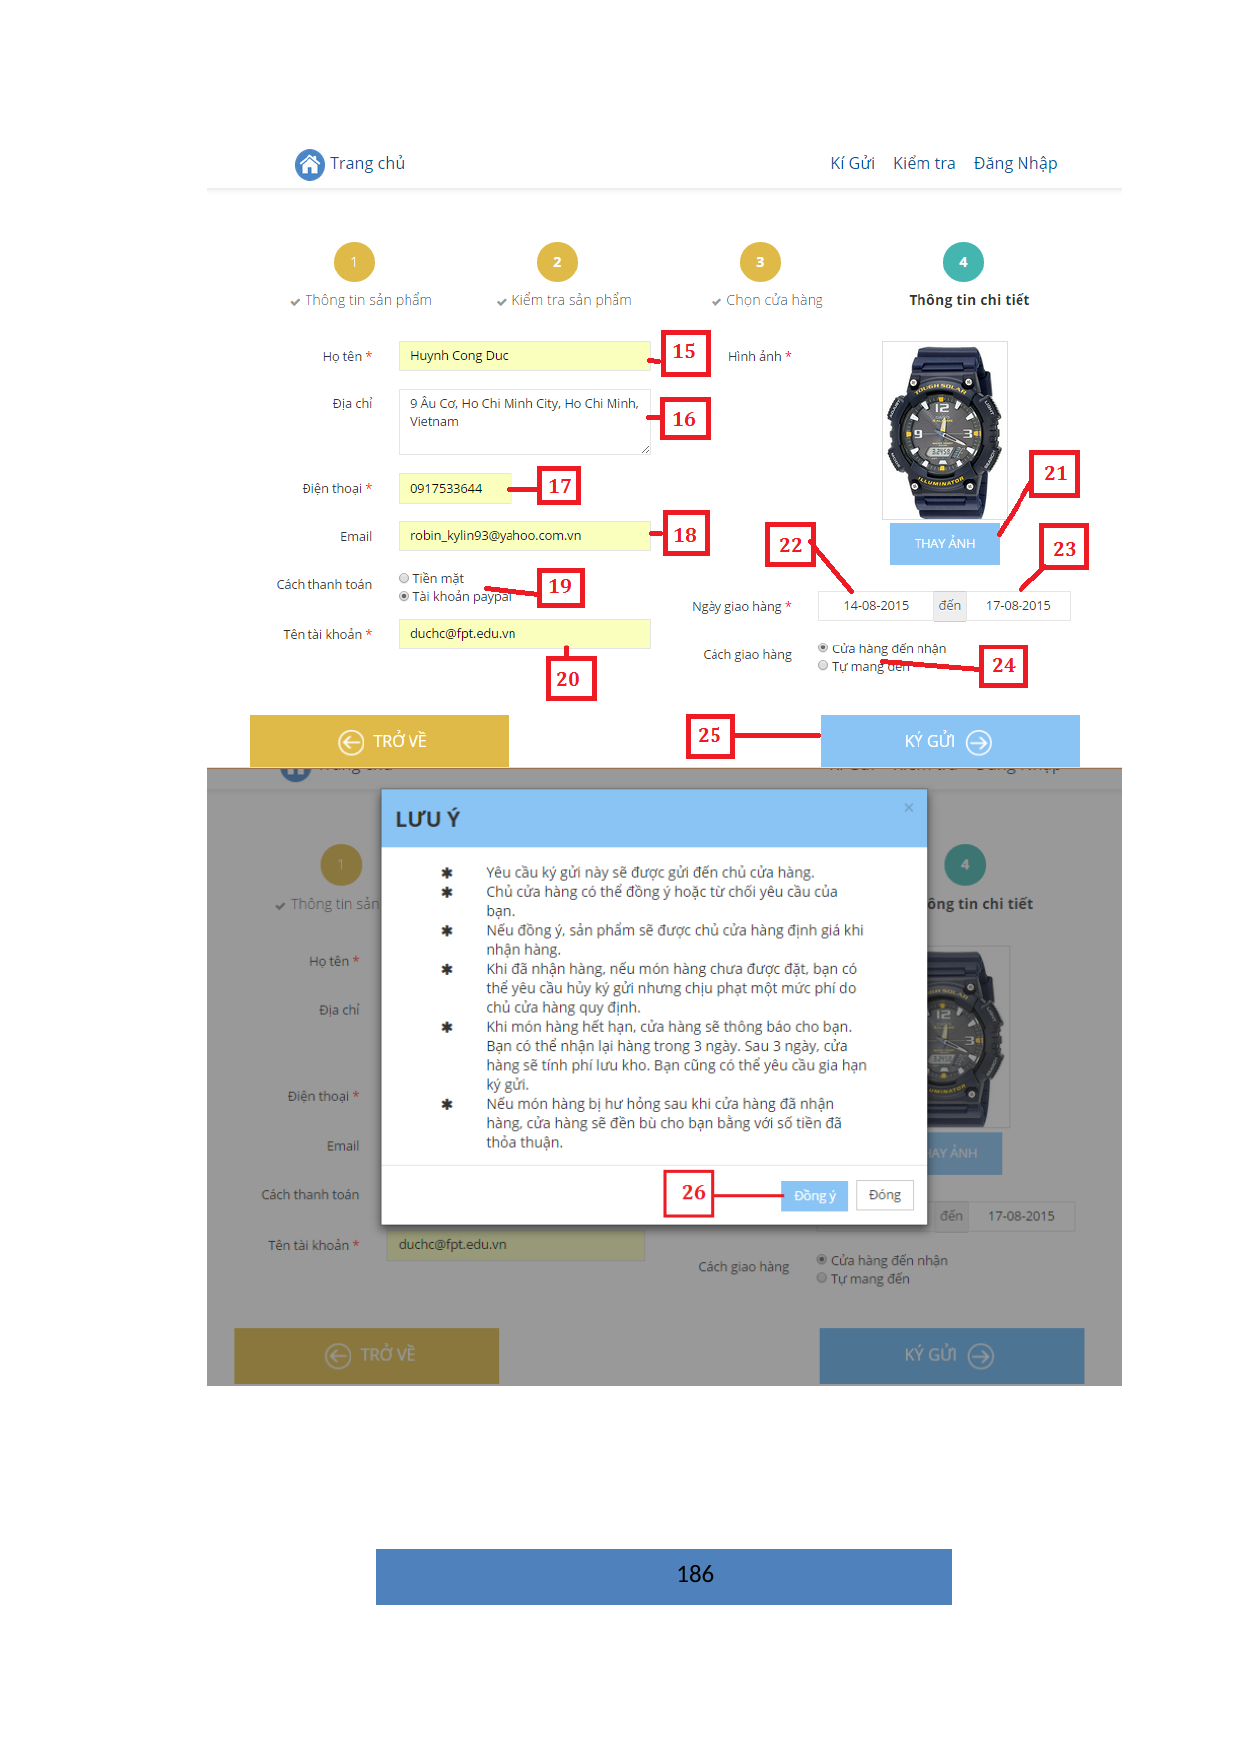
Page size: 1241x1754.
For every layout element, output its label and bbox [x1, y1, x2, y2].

picture [207, 147, 1122, 1386]
